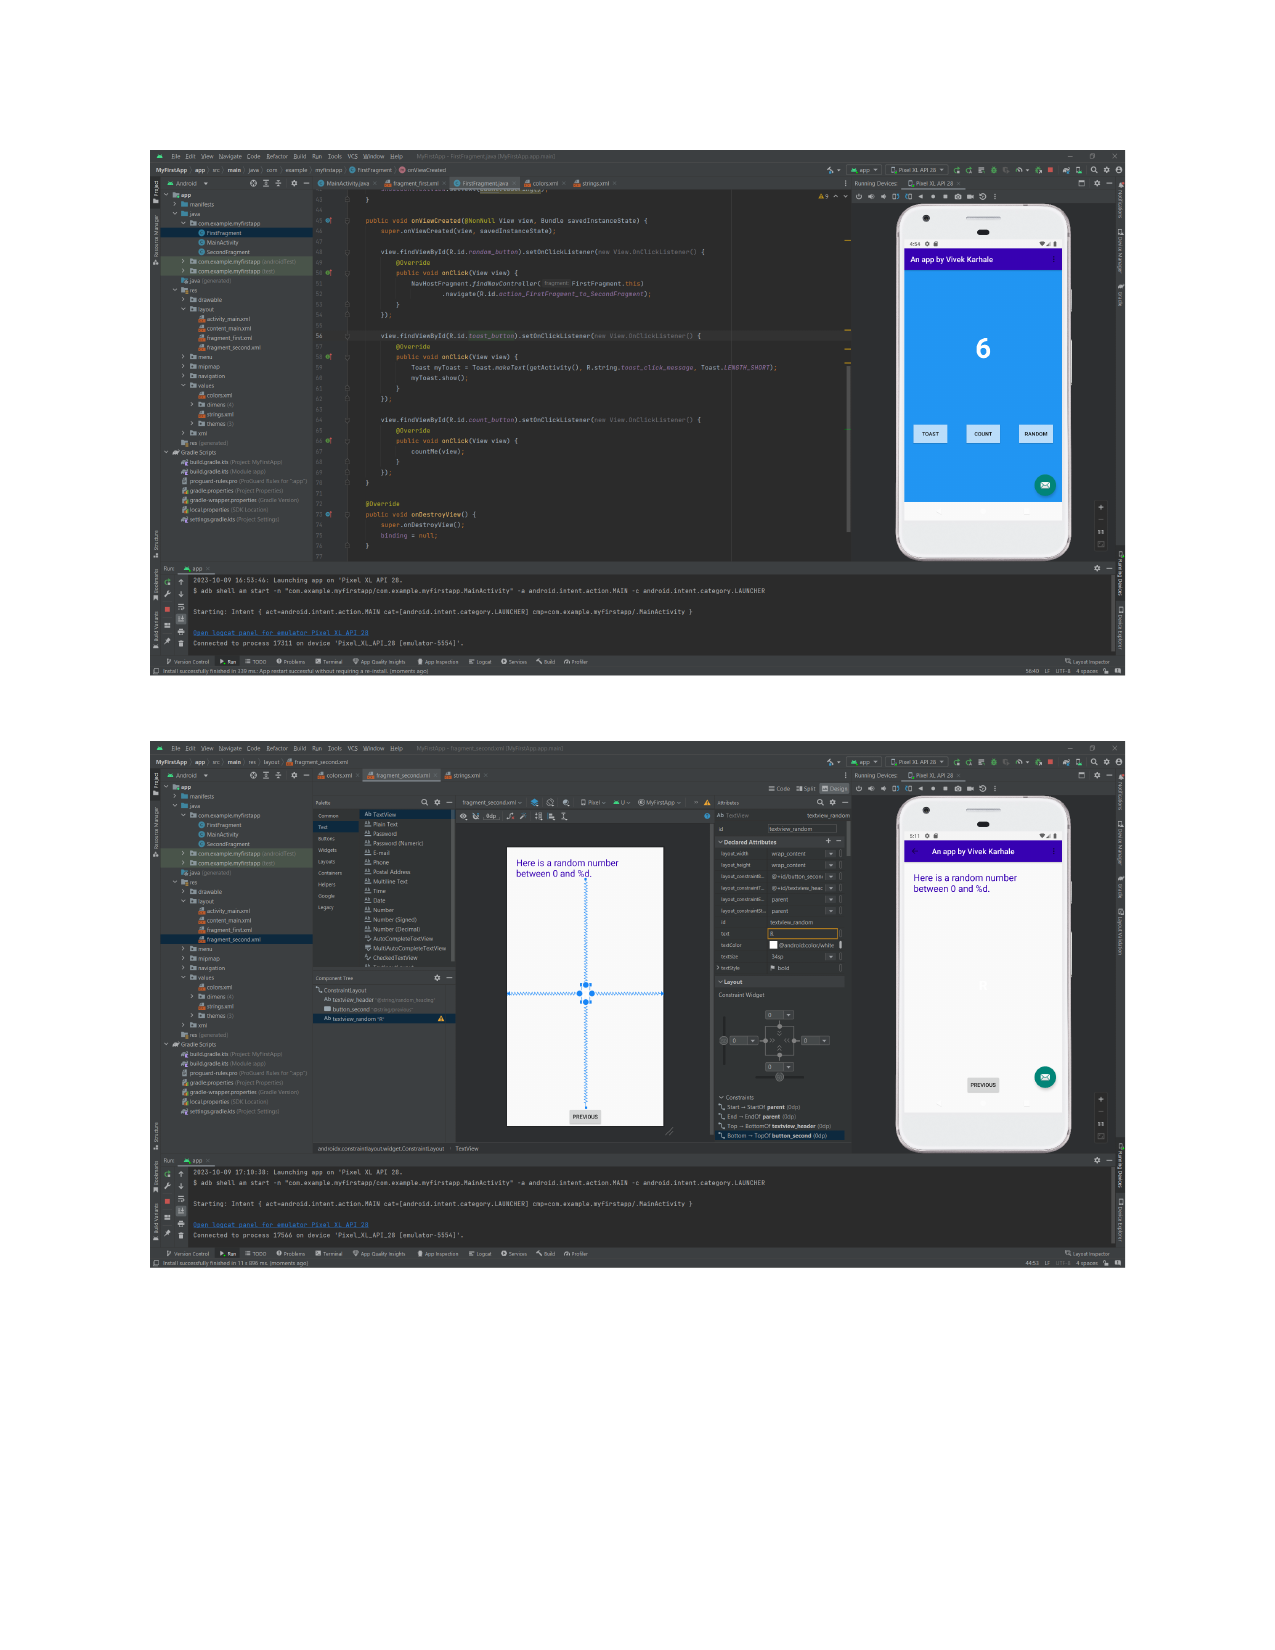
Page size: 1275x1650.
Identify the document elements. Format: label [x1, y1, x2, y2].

picture [150, 150, 1125, 676]
picture [150, 741, 1125, 1268]
